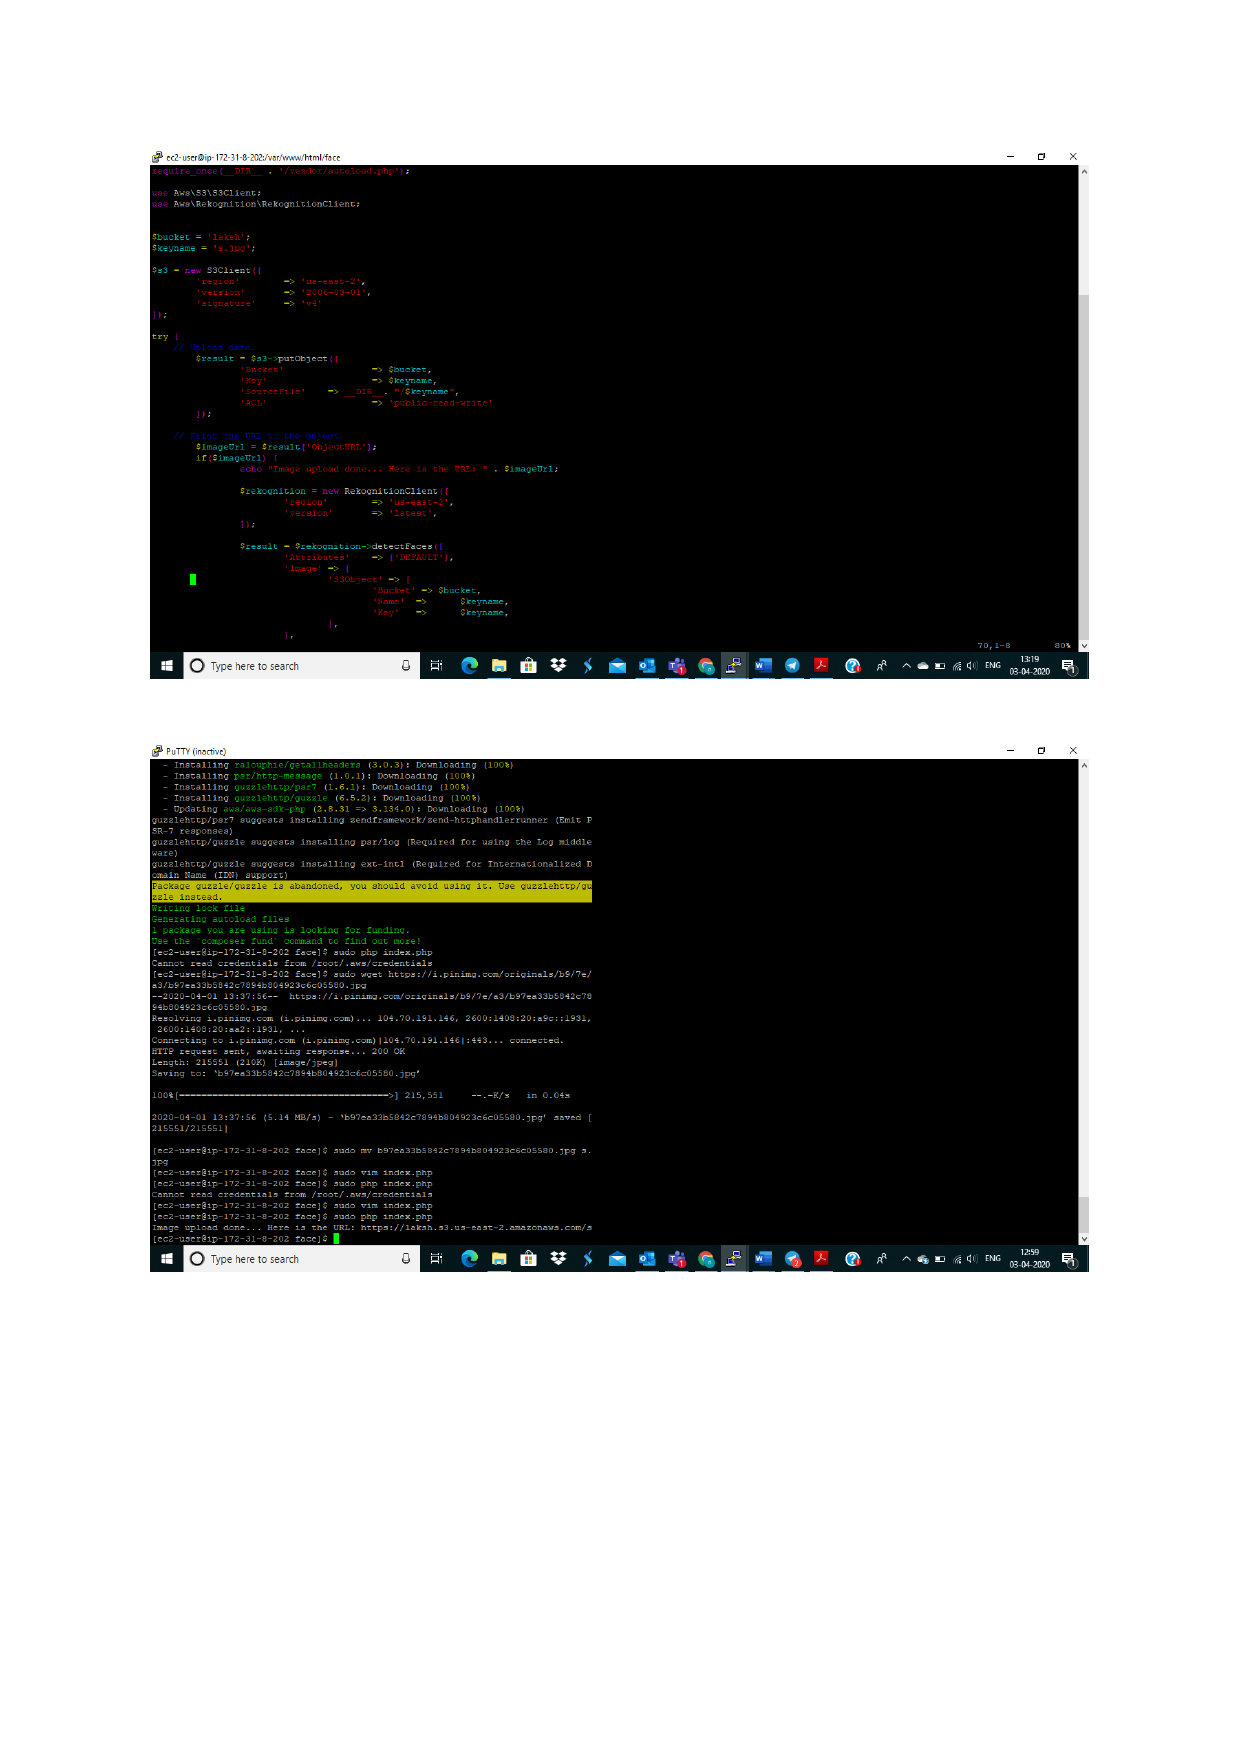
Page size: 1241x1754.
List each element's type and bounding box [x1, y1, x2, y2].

picture [150, 743, 1089, 1272]
picture [150, 150, 1089, 679]
